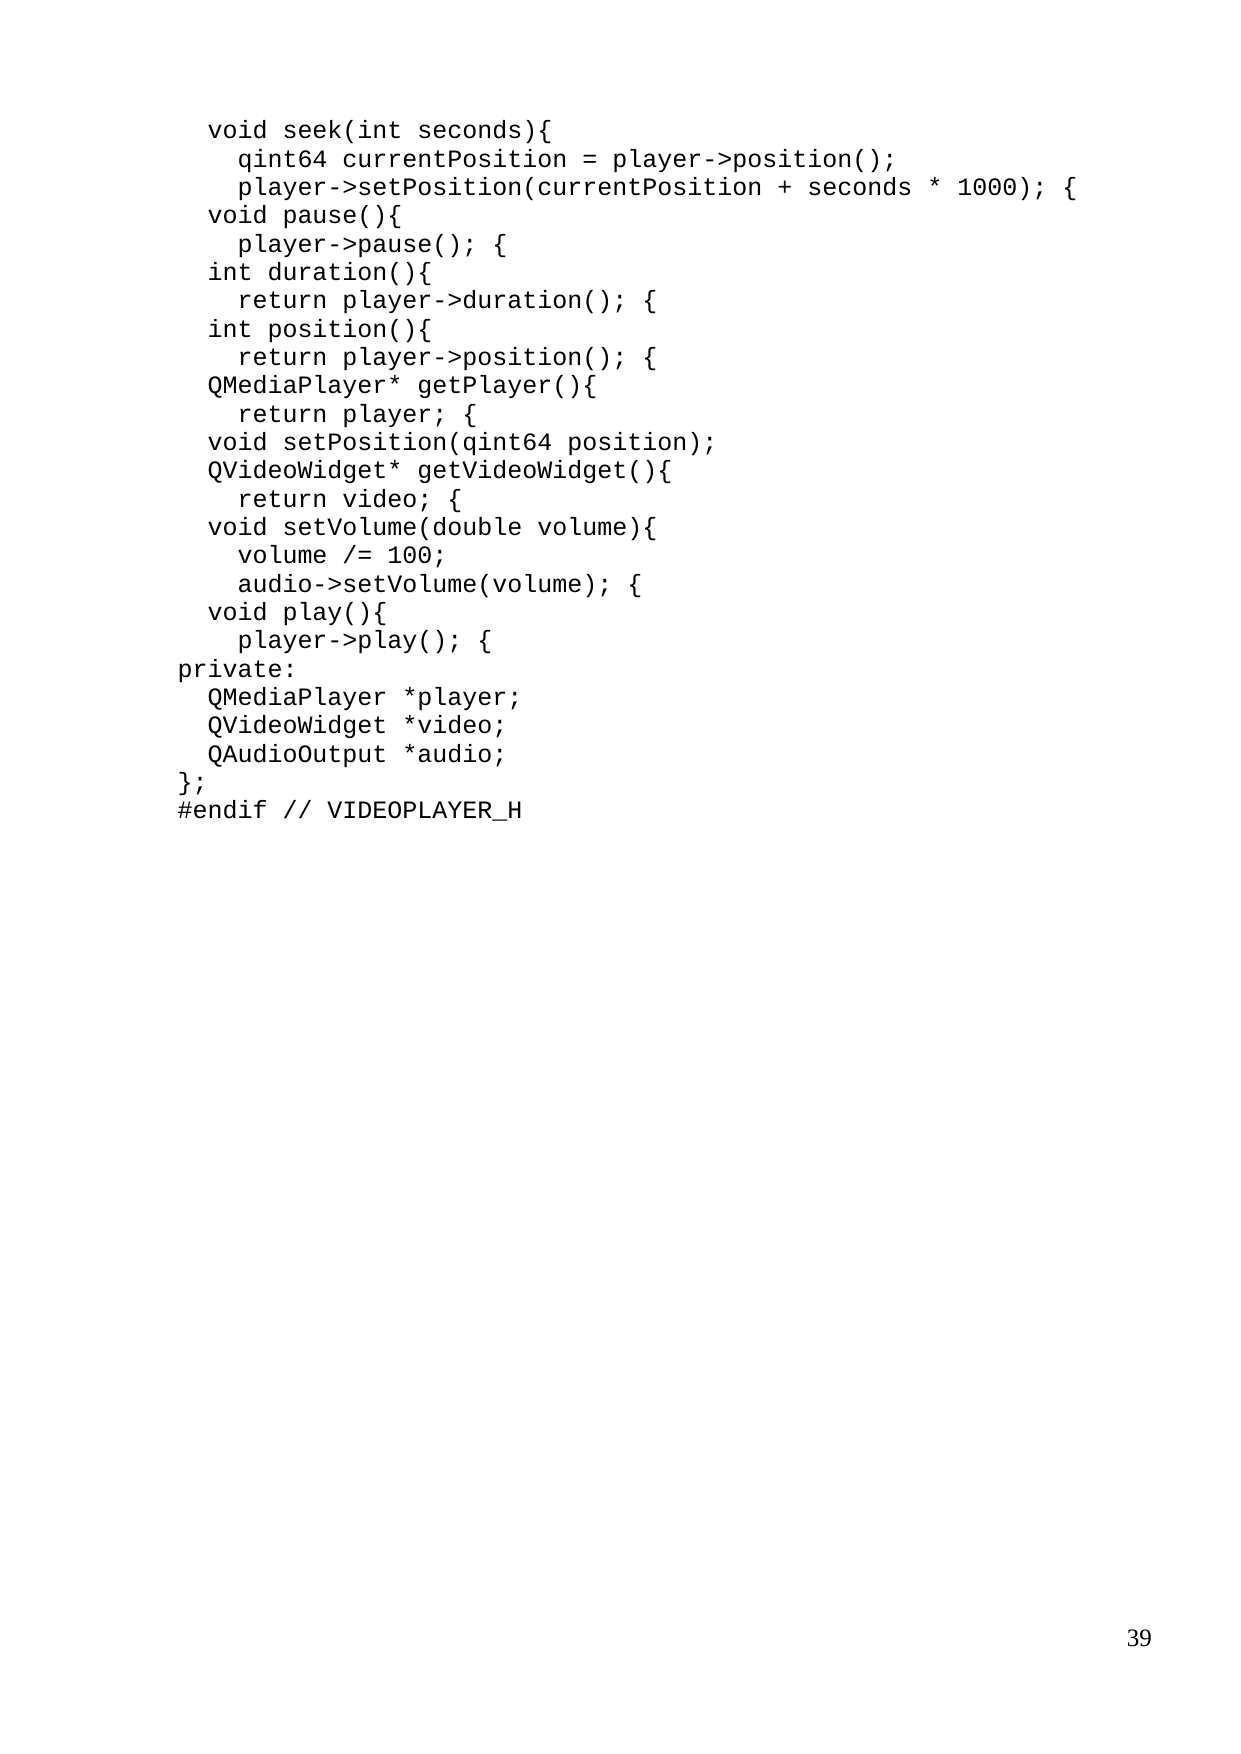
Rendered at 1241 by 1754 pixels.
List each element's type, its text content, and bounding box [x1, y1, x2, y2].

text void setVolume(double volume){ [177, 515, 1152, 543]
text QVideoWidget* getVideoWidget(){ [177, 458, 1152, 486]
text QMediaPlayer *player; [177, 685, 1152, 713]
text int position(){ [177, 316, 1152, 345]
text return player->position(); { [177, 345, 1152, 373]
text #endif // VIDEOPLAYER_H [177, 798, 1152, 826]
text audio->setVolume(volume); { [177, 571, 1152, 600]
text void pause(){ [177, 203, 1152, 231]
text private: [177, 656, 1152, 685]
text }; [177, 770, 1152, 798]
text player->play(); { [177, 628, 1152, 656]
text QVideoWidget *video; [177, 713, 1152, 741]
text QAudioOutput *audio; [177, 741, 1152, 770]
text volume /= 100; [177, 543, 1152, 571]
text void seek(int seconds){ [177, 118, 1152, 146]
text qint64 currentPosition = player->position(); [177, 146, 1152, 175]
text return video; { [177, 486, 1152, 515]
text player->pause(); { [177, 231, 1152, 260]
text player->setPosition(currentPosition + seconds * 1000); { [177, 175, 1152, 203]
text return player; { [177, 401, 1152, 430]
text int duration(){ [177, 260, 1152, 288]
text void play(){ [177, 600, 1152, 628]
text void setPosition(qint64 position); [177, 430, 1152, 458]
text QMediaPlayer* getPlayer(){ [177, 373, 1152, 401]
text return player->duration(); { [177, 288, 1152, 316]
